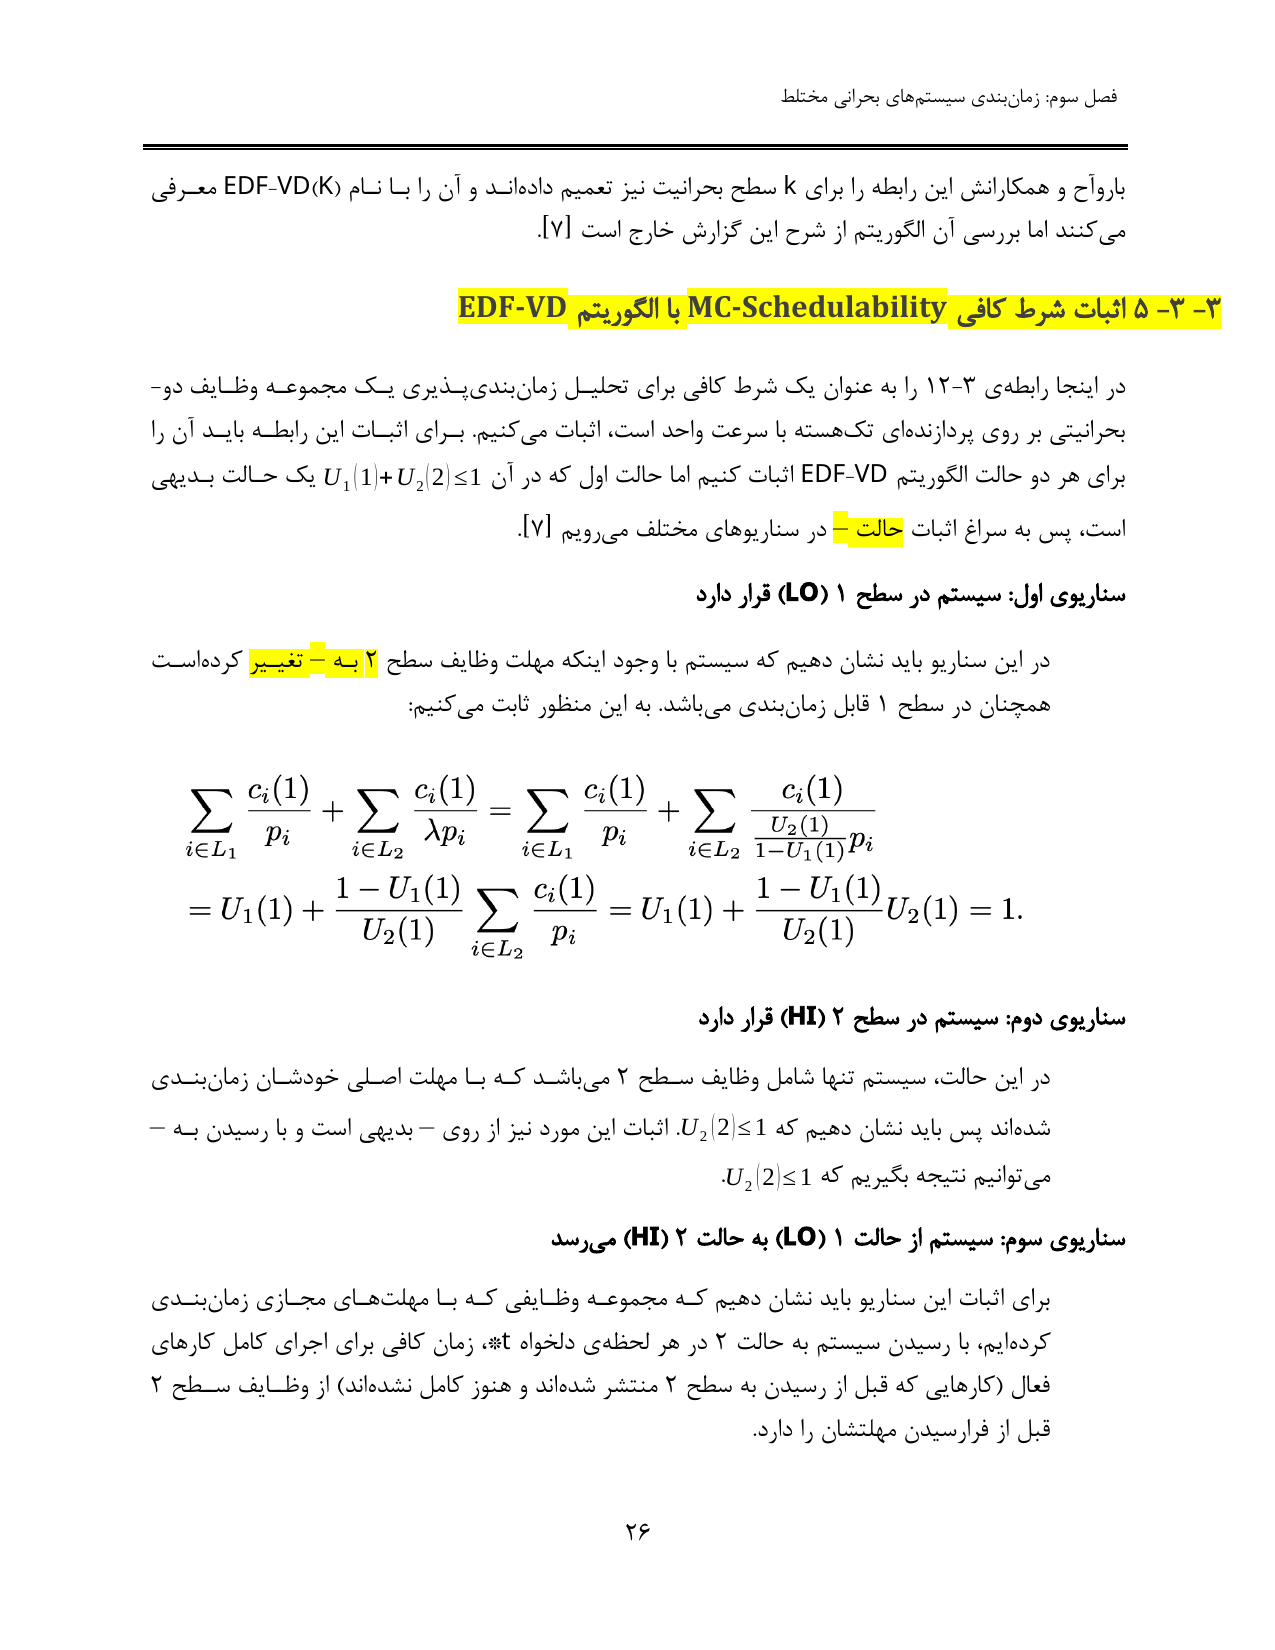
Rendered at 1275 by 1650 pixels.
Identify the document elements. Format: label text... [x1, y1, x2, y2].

text در این حالت، سیستم تنها شامل وظایف سطح ۲ می‌باشد که با مهلت اصلی خودشان زمان‌بندی شده‌اند پس باید نشان دهیم که . اثبات این مورد نیز از روی – بدیهی‌ است و با رسیدن به – می‌توانیم نتیجه بگیریم که . [150, 1065, 1050, 1194]
text سناریوی اول: سیستم در سطح ۱ (LO) قرار دارد [150, 581, 1125, 611]
subtitle اثبات شرط کافی MC-Schedulability با الگوریتم EDF-VD [150, 287, 1125, 329]
text سناریوی دوم: سیستم در سطح ۲ (‌HI) قرار دارد [150, 1005, 1125, 1034]
text برای اثبات این سناریو باید نشان دهیم که مجموعه وظایفی که با مهلت‌های مجازی زمان‌بندی کرده‌ایم، با رسیدن سیستم به حالت ۲ در هر لحظه‌ی دلخواه t*، زمان کافی برای اجرای کامل کارهای فعال (کارهایی که قبل از رسیدن به سطح ۲ منتشر شده‌اند و هنوز کامل نشده‌اند) از وظایف سطح ۲ قبل از فرارسیدن مهلتشان را دارد. [150, 1286, 1050, 1447]
text باروآح و همکارانش این رابطه را برای k سطح بحرانیت نیز تعمیم داده‌اند و آن را با نام EDF-VD(K) معرفی می‌کنند اما بررسی آن الگوریتم از شرح این گزارش خارج است . [150, 175, 1125, 248]
text در اینجا رابطه‌ی ۳-۱۲ را به عنوان یک شرط کافی برای تحلیل زمان‌بندی‌پذیری یک مجموعه وظایف دو-بحرانیتی بر روی پردازنده‌ای تک‌هسته با سرعت واحد است، اثبات می‌کنیم. برای اثبات این رابطه باید آن را برای هر دو حالت الگوریتم EDF-VD اثبات کنیم اما حالت اول که در آن یک حالت بدیهی‌ است، پس به سراغ اثبات حالت – در سناریو‌های مختلف می‌رویم . [150, 374, 1125, 547]
picture [156, 752, 1050, 976]
text سناریوی سوم: سیستم از حالت ۱ (LO) به حالت ۲ (HI) می‌رسد [150, 1226, 1125, 1255]
text در این سناریو باید نشان دهیم که سیستم با وجود اینکه مهلت وظایف سطح ۲ به – تغییر کرده‌است همچنان در سطح ۱ قابل زمان‌بندی می‌باشد. به این منظور ثابت می‌کنیم: [150, 642, 1050, 722]
